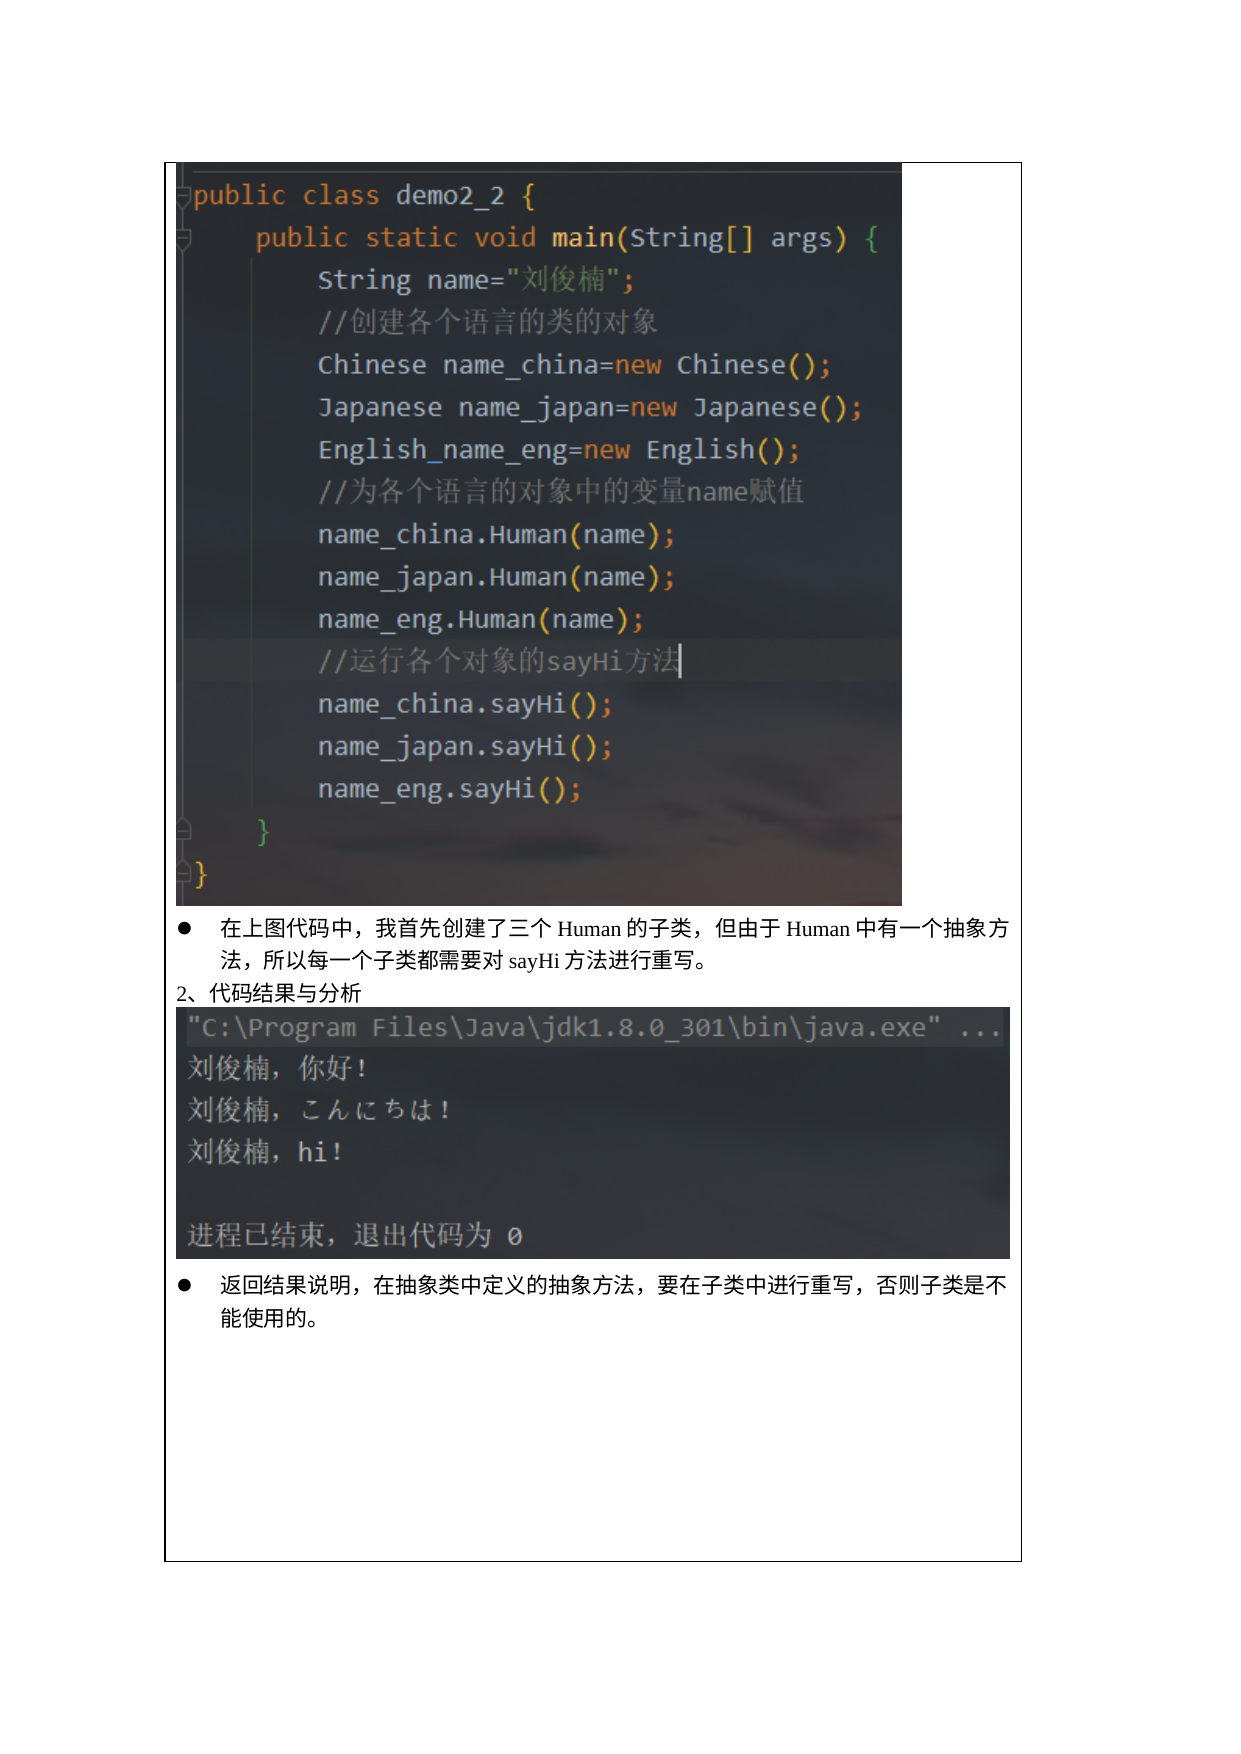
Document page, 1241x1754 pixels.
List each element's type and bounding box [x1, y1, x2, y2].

table_header [166, 163, 1021, 1561]
picture [176, 1007, 1010, 1259]
picture [176, 162, 902, 906]
